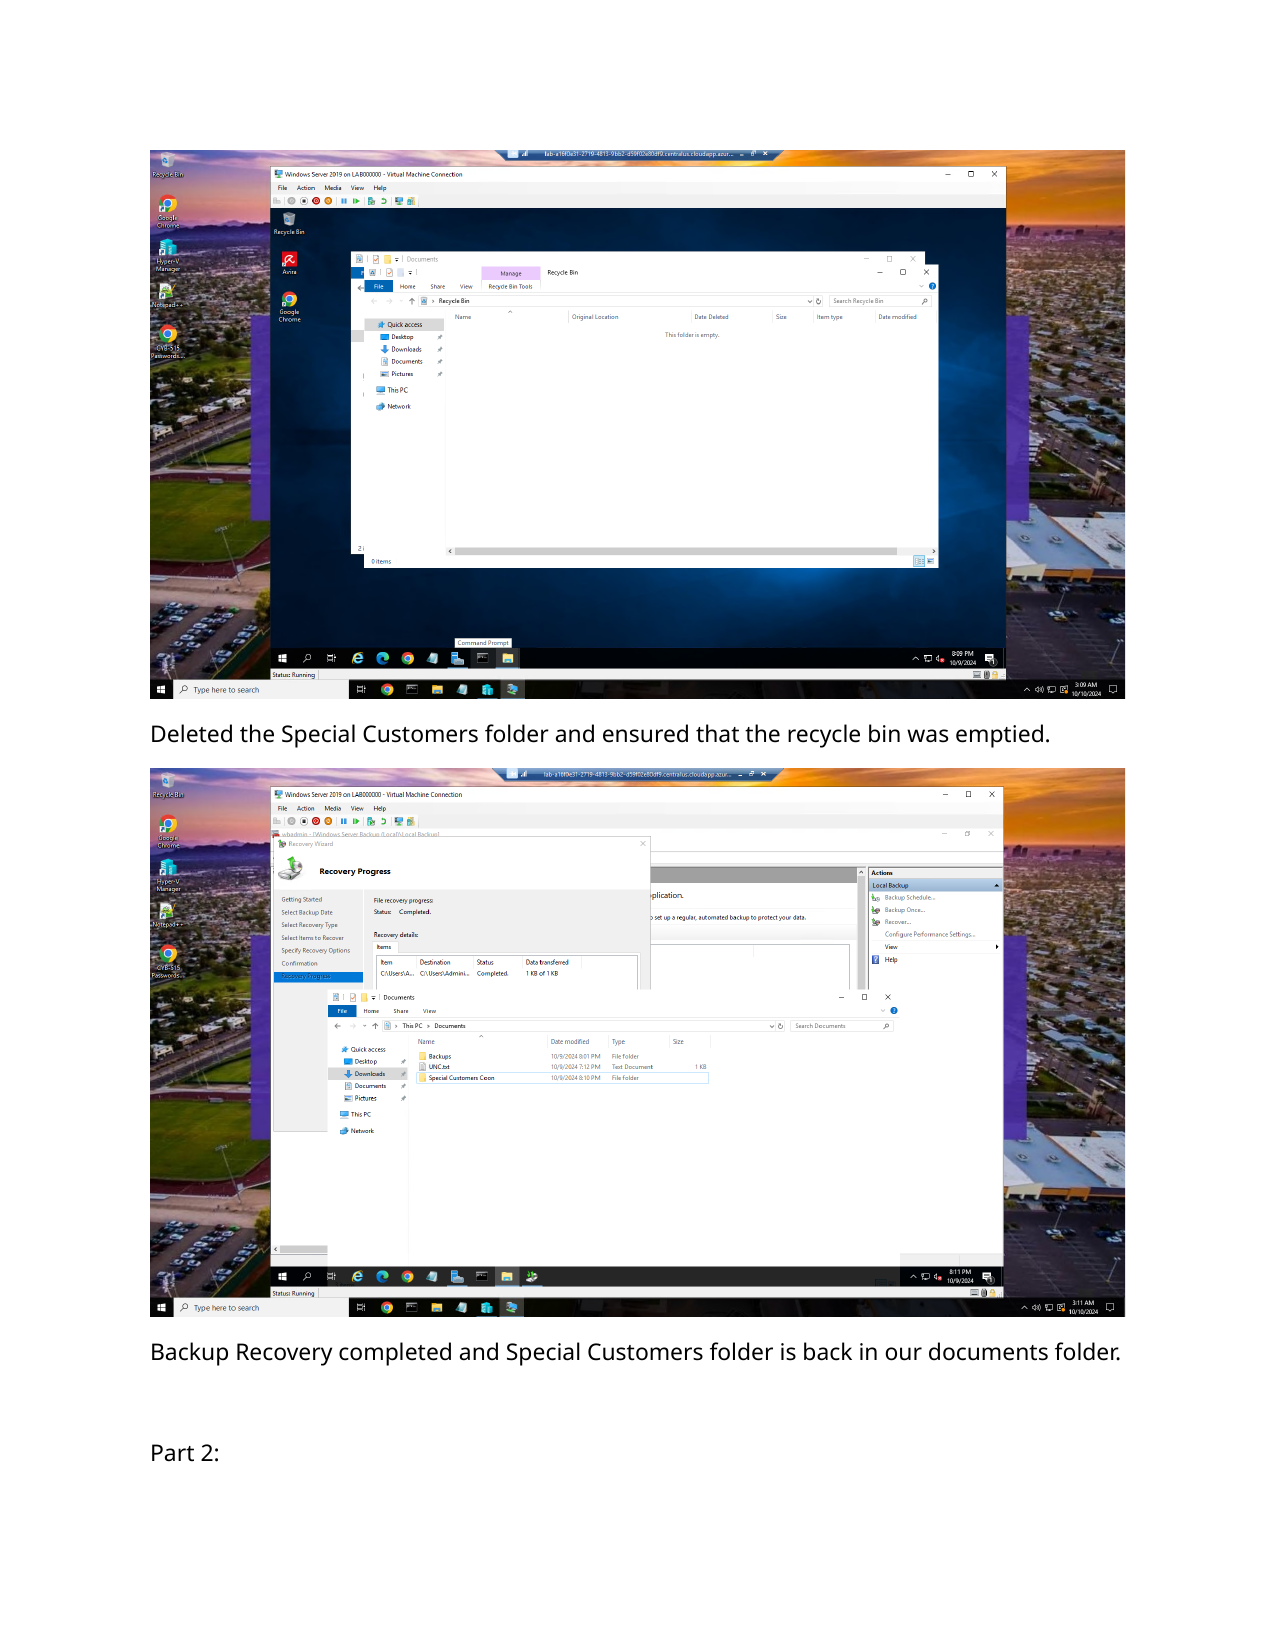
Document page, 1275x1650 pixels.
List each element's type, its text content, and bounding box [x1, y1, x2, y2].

text Deleted the Special Customers folder and ensured that the recycle bin was emptied. [150, 718, 1125, 749]
picture [150, 768, 1125, 1317]
picture [150, 150, 1125, 699]
text Part 2: [150, 1437, 1125, 1468]
text Backup Recovery completed and Special Customers folder is back in our documents folder. [150, 1336, 1125, 1367]
